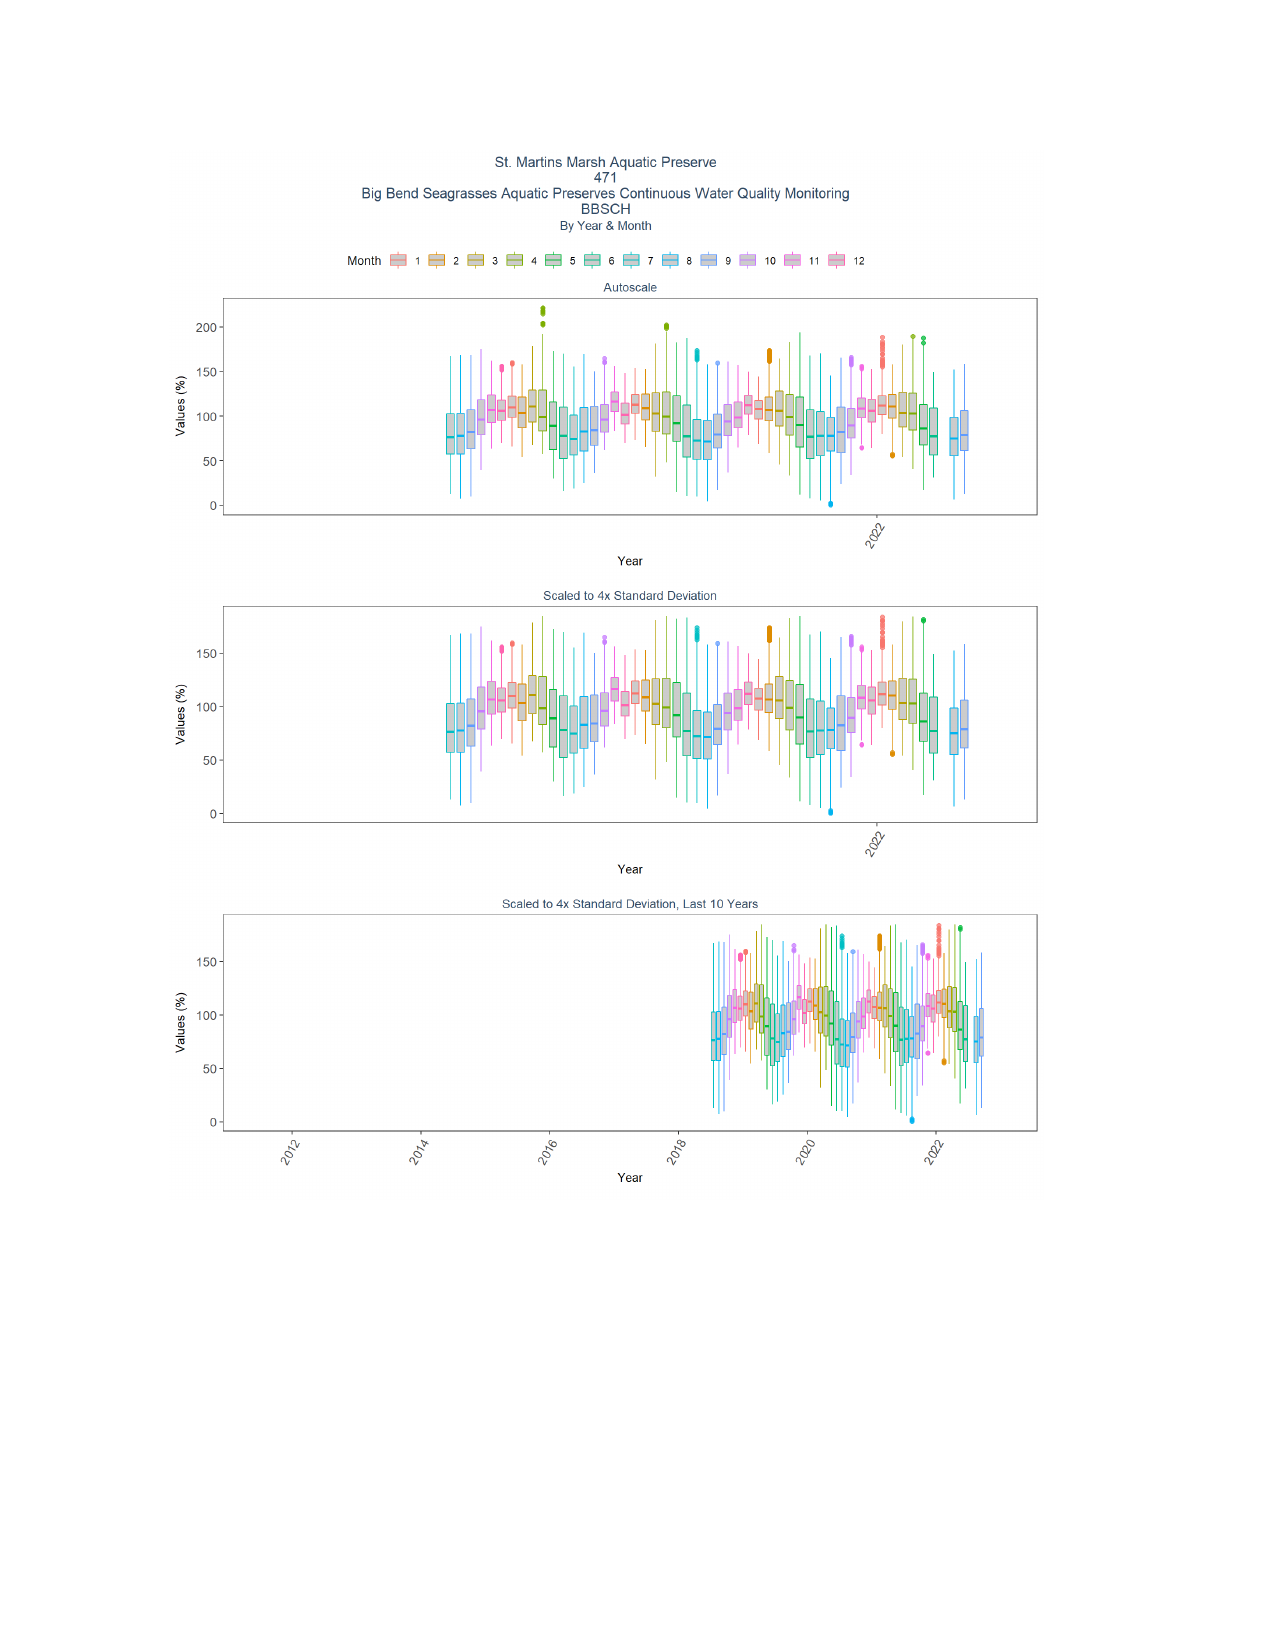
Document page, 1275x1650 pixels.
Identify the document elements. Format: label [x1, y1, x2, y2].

picture [168, 150, 1044, 1200]
